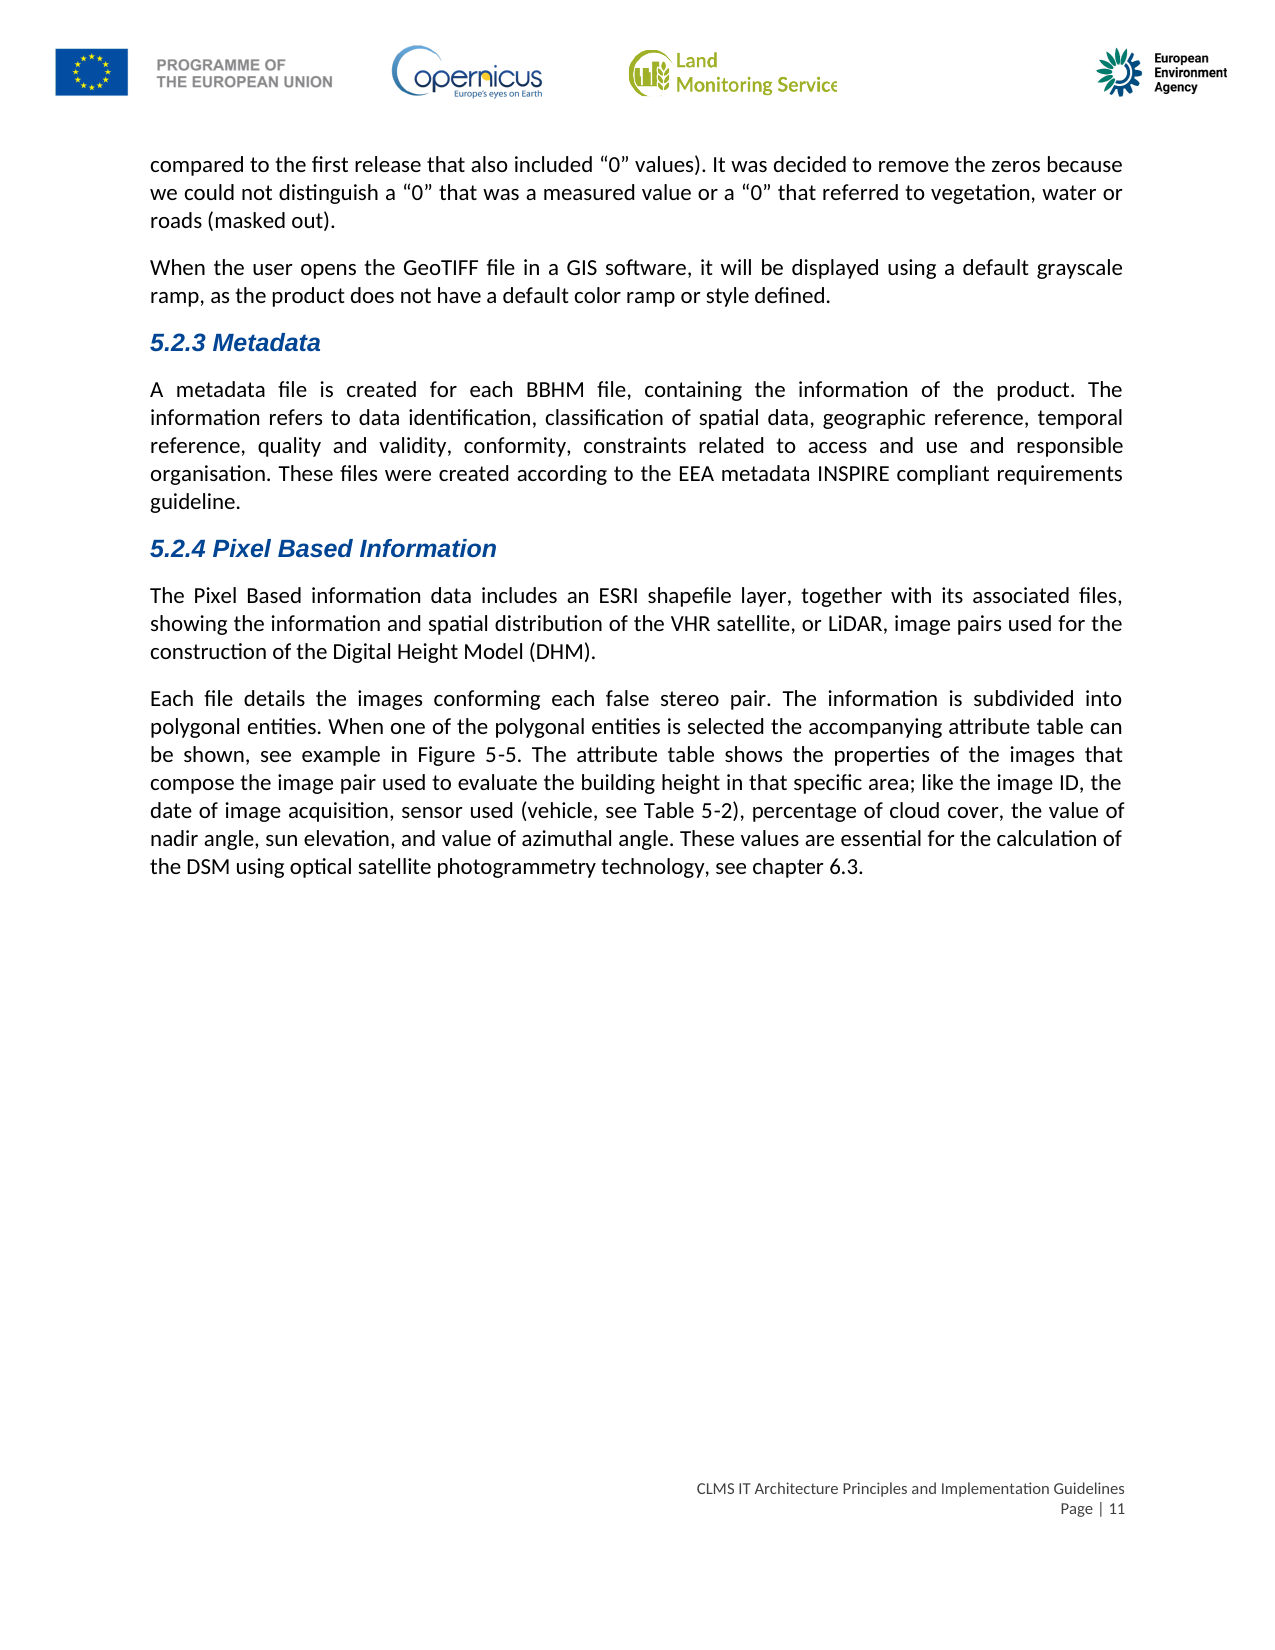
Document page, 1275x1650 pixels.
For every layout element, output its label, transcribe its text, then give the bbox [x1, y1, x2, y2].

text Each file details the images conforming each false stereo pair. The information is subdivided into polygonal entities. When one of the polygonal entities is selected the accompanying attribute table can be shown, see example in Figure 5‑5. The attribute table shows the properties of the images that compose the image pair used to evaluate the building height in that specific area; like the image ID, the date of image acquisition, sensor used (vehicle, see Table 5‑2), percentage of cloud cover, the value of nadir angle, sun elevation, and value of azimuthal angle. These values are essential for the calculation of the DSM using optical satellite photogrammetry technology, see chapter 6.3. [150, 684, 1125, 880]
subtitle 5.2.4 Pixel Based Information [150, 534, 1125, 563]
text The Pixel Based information data includes an ESRI shapefile layer, together with its associated files, showing the information and spatial distribution of the VHR satellite, or LiDAR, image pairs used for the construction of the Digital Height Model (DHM). [150, 581, 1125, 666]
text When the user opens the GeoTIFF file in a GIS software, it will be displayed using a default grayscale ramp, as the product does not have a default color ramp or style defined. [150, 253, 1125, 309]
picture [628, 50, 837, 97]
text A metadata file is created for each BBHM file, containing the information of the product. The information refers to data identification, classification of spatial data, geographic reference, temporal reference, quality and validity, conformity, constraints related to access and use and responsible organisation. These files were created according to the EEA metadata INSPIRE compliant requirements guideline. [150, 375, 1125, 515]
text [150, 150, 1125, 234]
picture [1094, 46, 1228, 97]
picture [29, 21, 351, 124]
picture [371, 15, 560, 130]
subtitle 5.2.3 Metadata [150, 328, 1125, 356]
